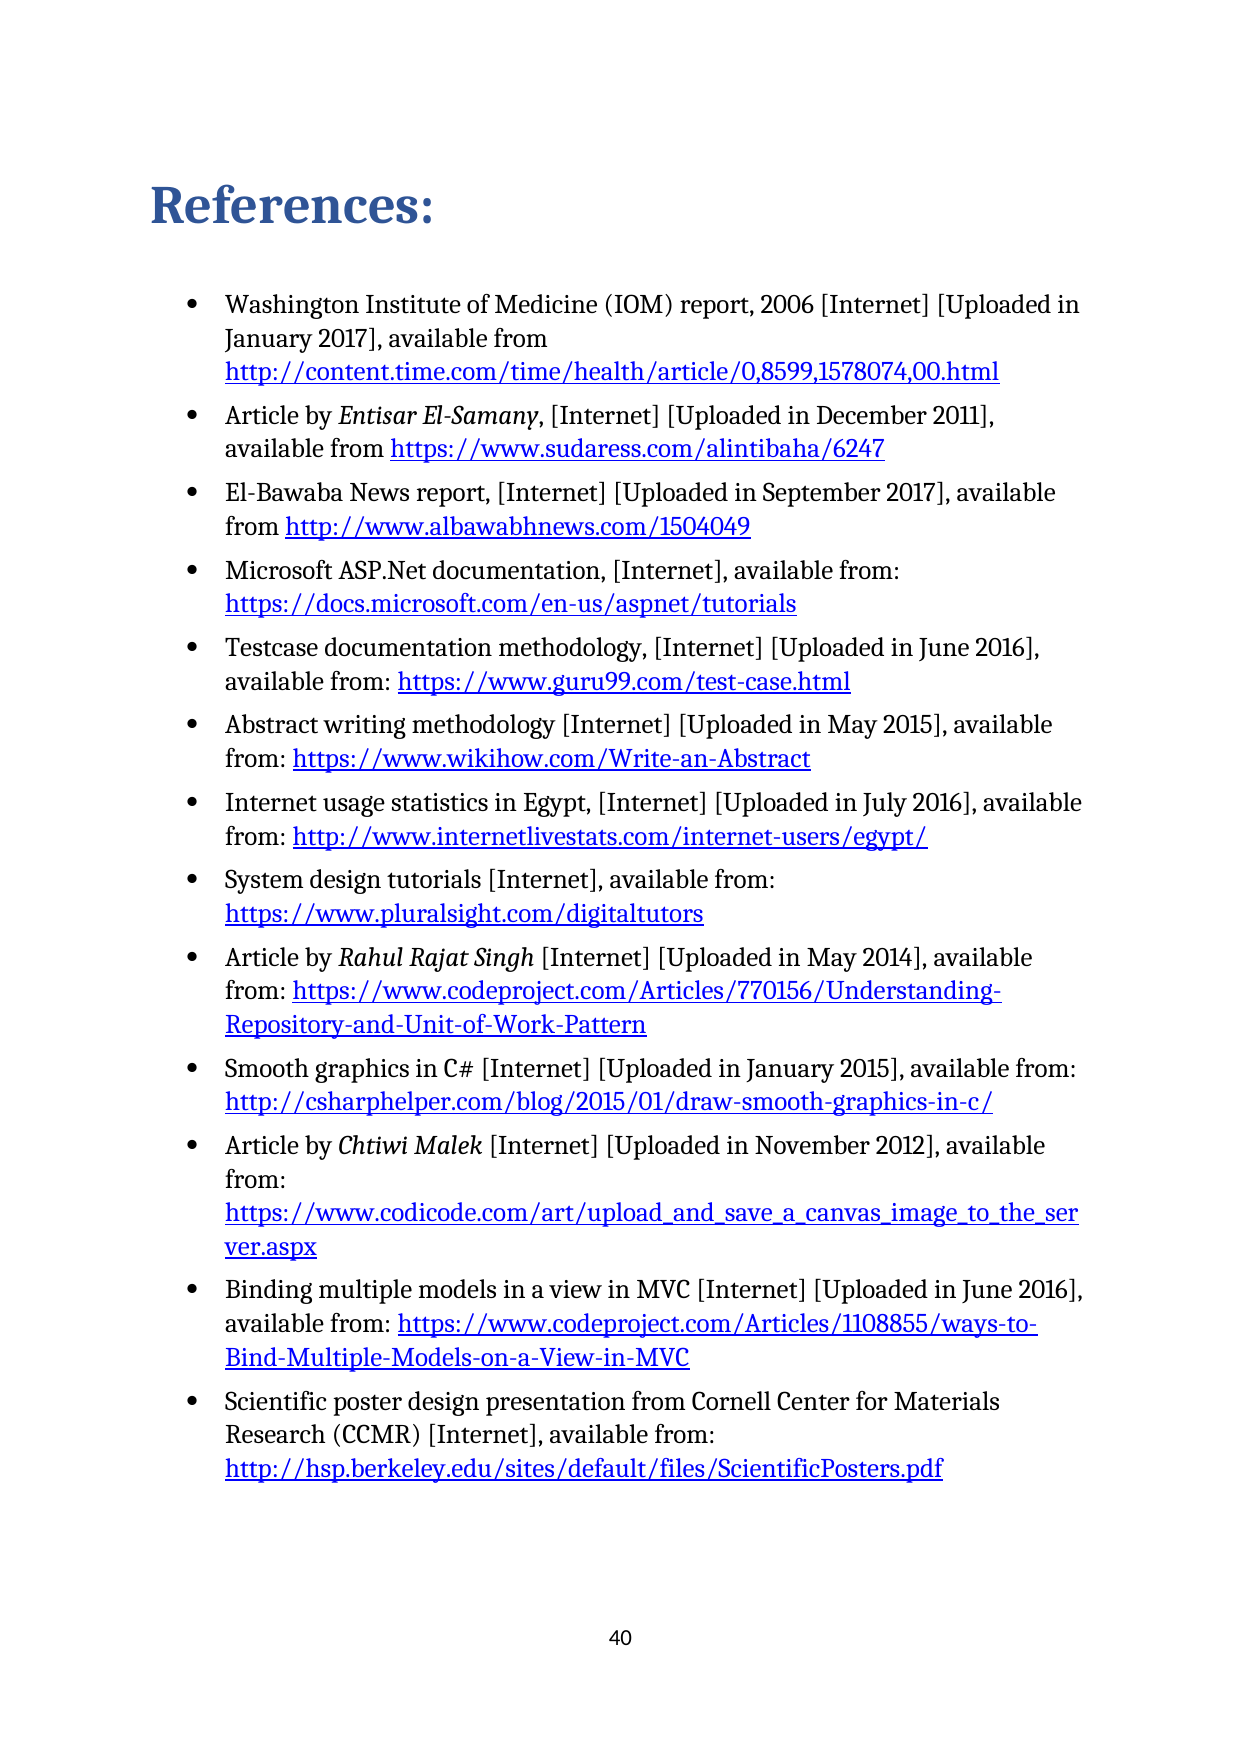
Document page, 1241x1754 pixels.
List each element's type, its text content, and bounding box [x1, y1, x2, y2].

list Binding multiple models in a view in MVC [Internet] [Uploaded in June 2016], available from: https://www.codeproject.com/Articles/1108855/ways-to-Bind-Multiple-Models-on-a-View-in-MVC [187, 1274, 1090, 1373]
list Abstract writing methodology [Internet] [Uploaded in May 2015], available from: https://www.wikihow.com/Write-an-Abstract [187, 709, 1090, 774]
list Article by Chtiwi Malek [Internet] [Uploaded in November 2012], available from: https://www.codicode.com/art/upload_and_save_a_canvas_image_to_the_server.aspx [187, 1130, 1090, 1262]
list Scientific poster design presentation from Cornell Center for Materials Research (CCMR) [Internet], available from: http://hsp.berkeley.edu/sites/default/files/ScientificPosters.pdf [187, 1386, 1090, 1484]
list Microsoft ASP.Net documentation, [Internet], available from: https://docs.microsoft.com/en-us/aspnet/tutorials [187, 555, 1090, 619]
list Testcase documentation methodology, [Internet] [Uploaded in June 2016], available from: https://www.guru99.com/test-case.html [187, 632, 1090, 697]
subtitle References: [150, 175, 1090, 237]
list Internet usage statistics in Egypt, [Internet] [Uploaded in July 2016], available from: http://www.internetlivestats.com/internet-users/egypt/ [187, 787, 1090, 852]
list System design tutorials [Internet], available from: https://www.pluralsight.com/digitaltutors [187, 864, 1090, 929]
list Smooth graphics in C# [Internet] [Uploaded in January 2015], available from: http://csharphelper.com/blog/2015/01/draw-smooth-graphics-in-c/ [187, 1053, 1090, 1117]
list Washington Institute of Medicine (IOM) report, 2006 [Internet] [Uploaded in January 2017], available from http://content.time.com/time/health/article/0,8599,1578074,00.html [187, 289, 1090, 387]
list El-Bawaba News report, [Internet] [Uploaded in September 2017], available from http://www.albawabhnews.com/1504049 [187, 477, 1090, 542]
list Article by Rahul Rajat Singh [Internet] [Uploaded in May 2014], available from: https://www.codeproject.com/Articles/770156/Understanding-Repository-and-Unit-of-Work-Pattern [187, 942, 1090, 1040]
list Article by Entisar El-Samany, [Internet] [Uploaded in December 2011], available from https://www.sudaress.com/alintibaha/6247 [187, 400, 1090, 465]
